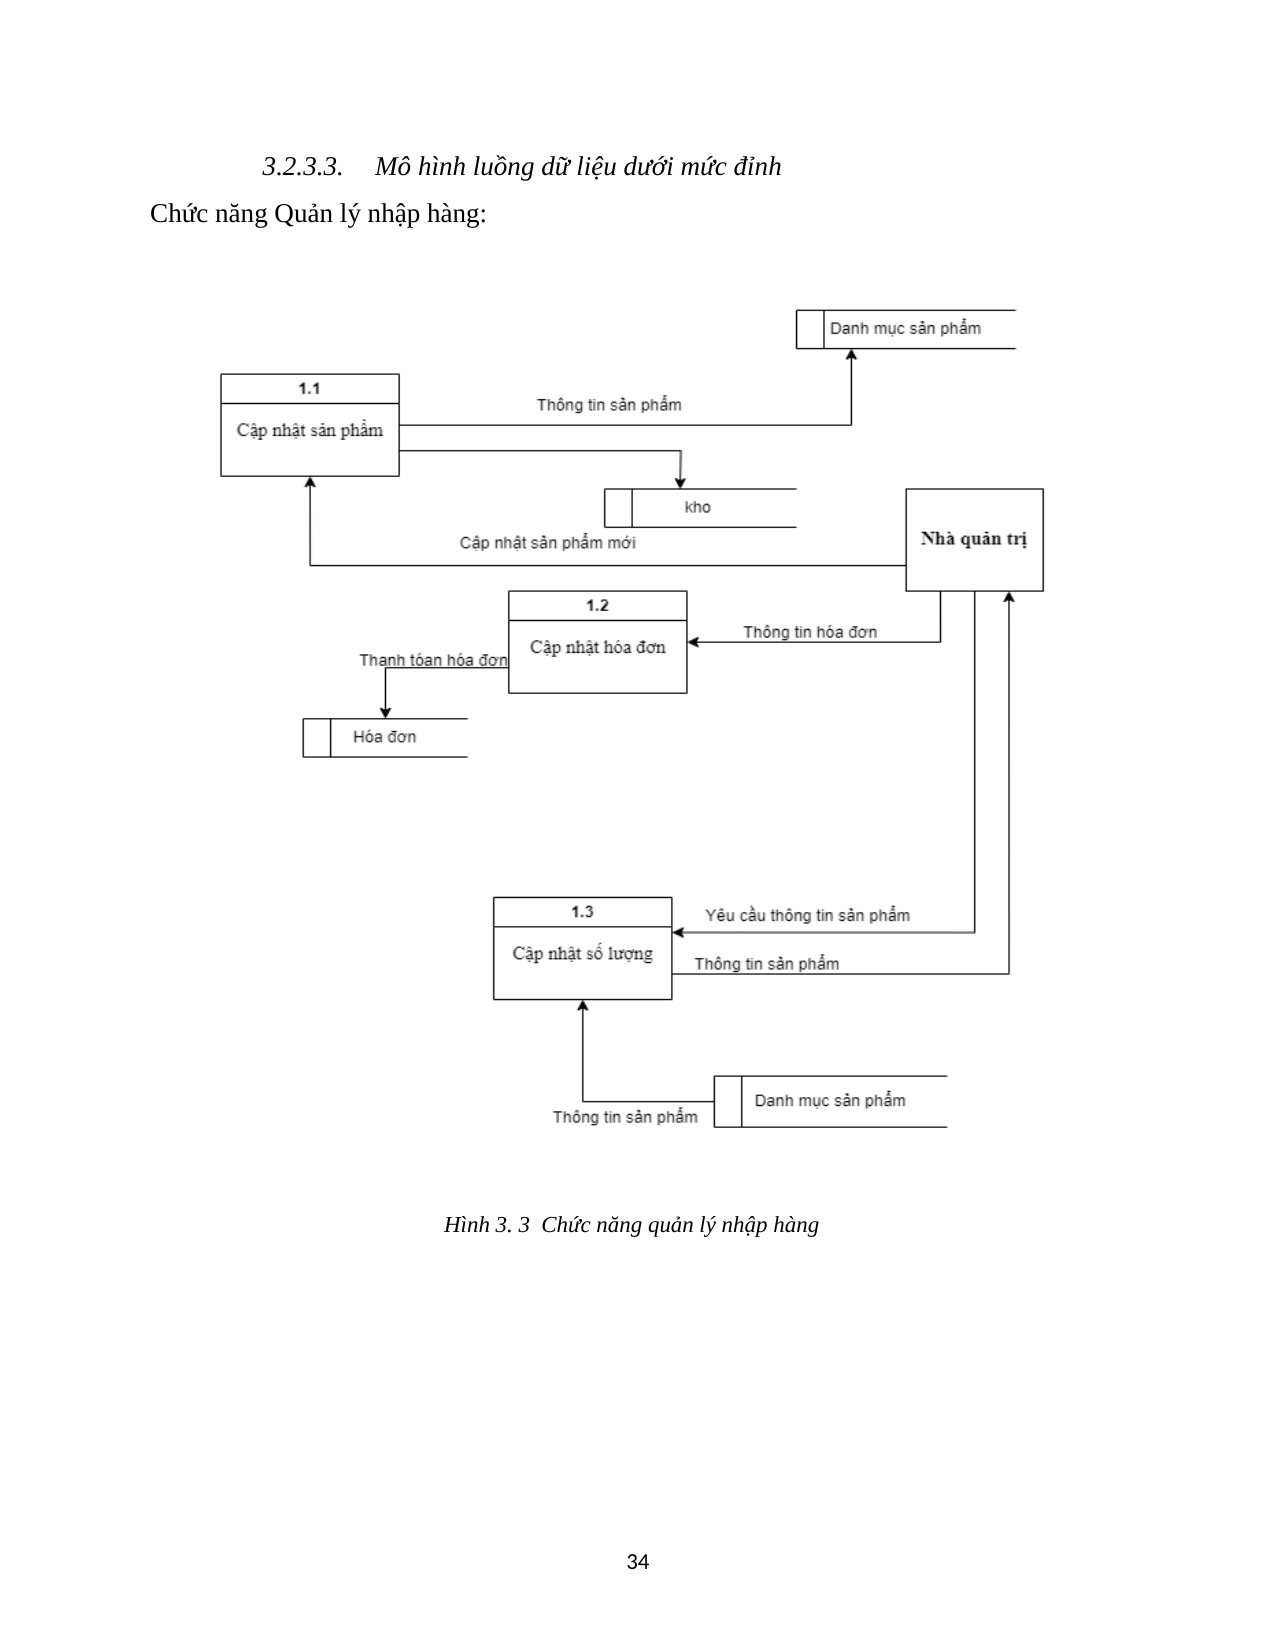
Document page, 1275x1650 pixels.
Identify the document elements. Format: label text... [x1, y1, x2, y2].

text Chức năng Quản lý nhập hàng: [150, 197, 1125, 228]
picture [152, 246, 1114, 1202]
subtitle Mô hình luồng dữ liệu dưới mức đỉnh [262, 150, 1125, 181]
